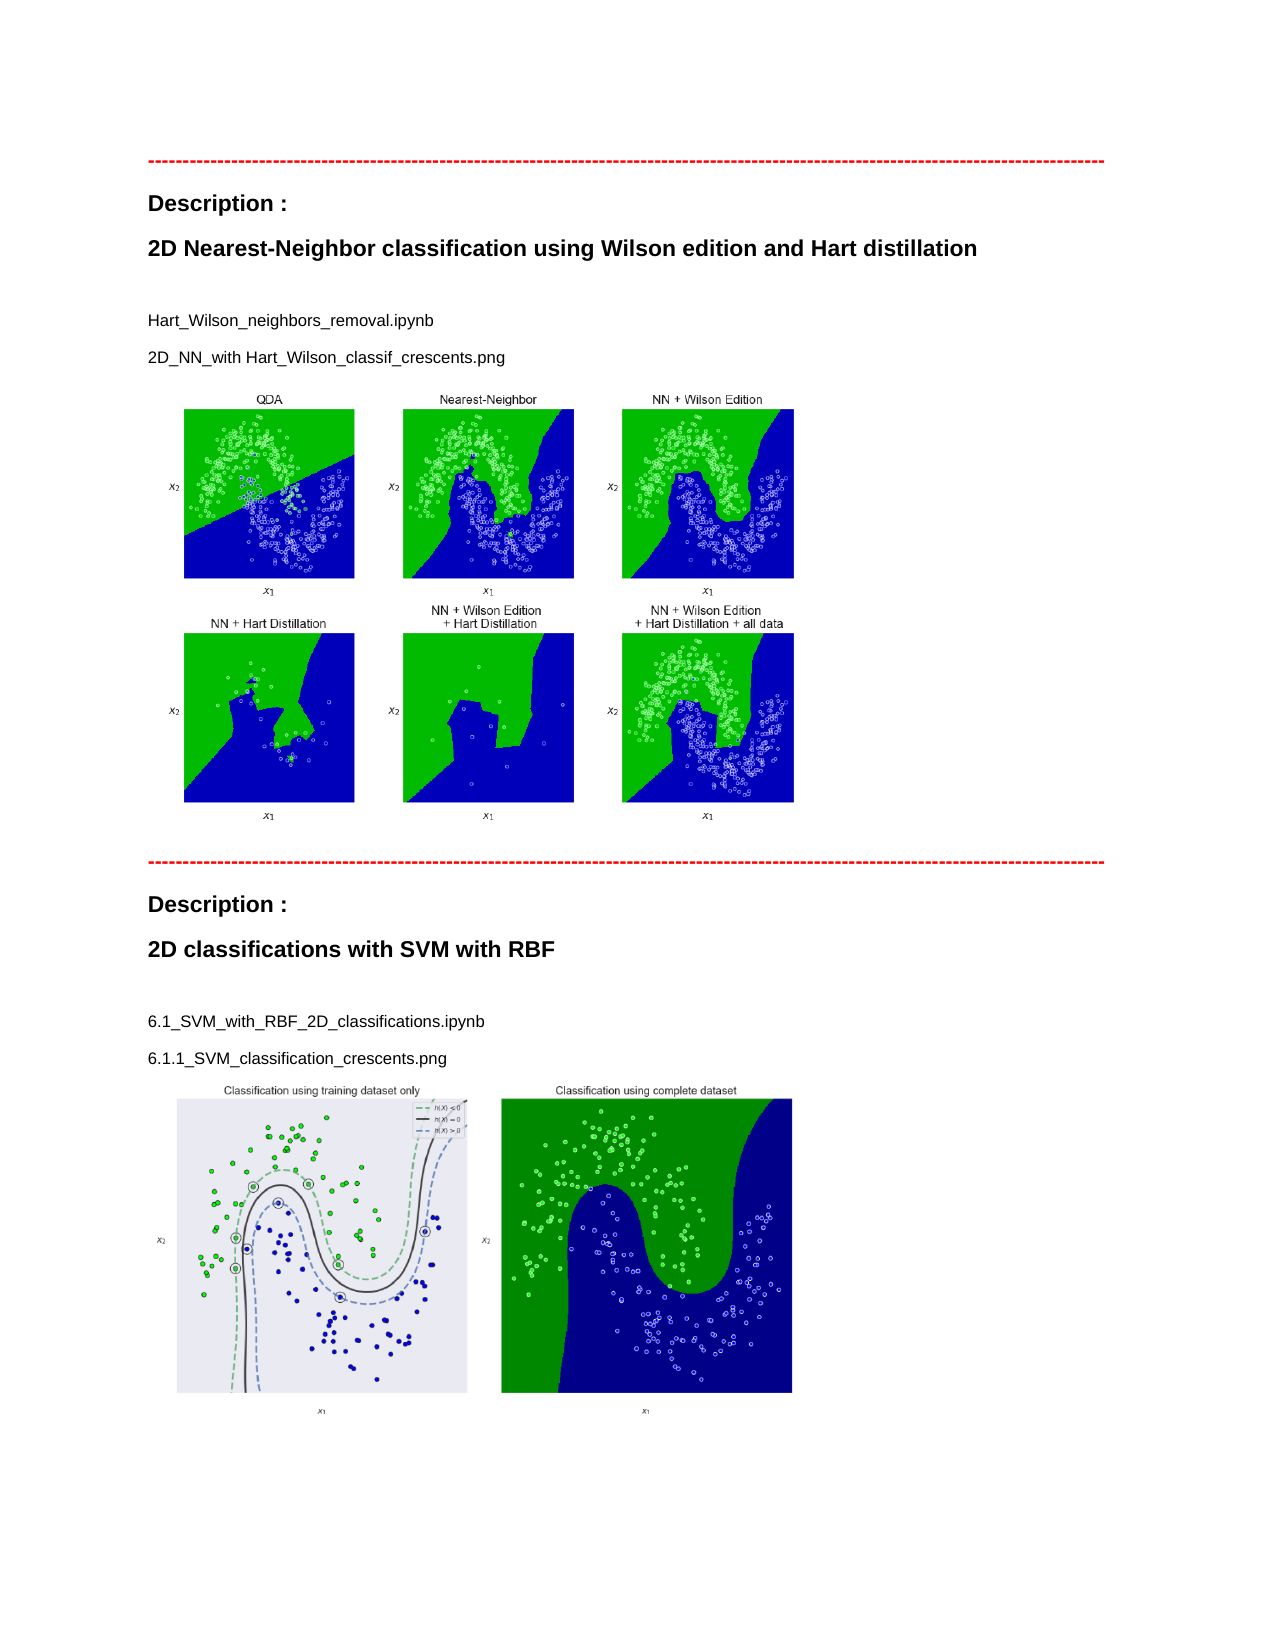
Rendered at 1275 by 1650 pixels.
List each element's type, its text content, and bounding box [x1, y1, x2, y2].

picture [147, 385, 815, 830]
text Description : [148, 891, 1127, 917]
text Hart_Wilson_neighbors_removal.ipynb [148, 311, 1127, 330]
text 6.1_SVM_with_RBF_2D_classifications.ipynb [148, 1011, 1127, 1031]
text ------------------------------------------------------------------------------------------------------------------------------------------ [148, 148, 1127, 172]
subtitle 2D Nearest-Neighbor classification using Wilson edition and Hart distillation [148, 235, 1127, 262]
text 6.1.1_SVM_classification_crescents.png [148, 1049, 1127, 1068]
picture [147, 1086, 804, 1414]
subtitle 2D classifications with SVM with RBF [148, 936, 1127, 962]
text 2D_NN_with Hart_Wilson_classif_crescents.png [148, 348, 1127, 367]
text ------------------------------------------------------------------------------------------------------------------------------------------ [148, 848, 1127, 872]
text Description : [148, 190, 1127, 216]
